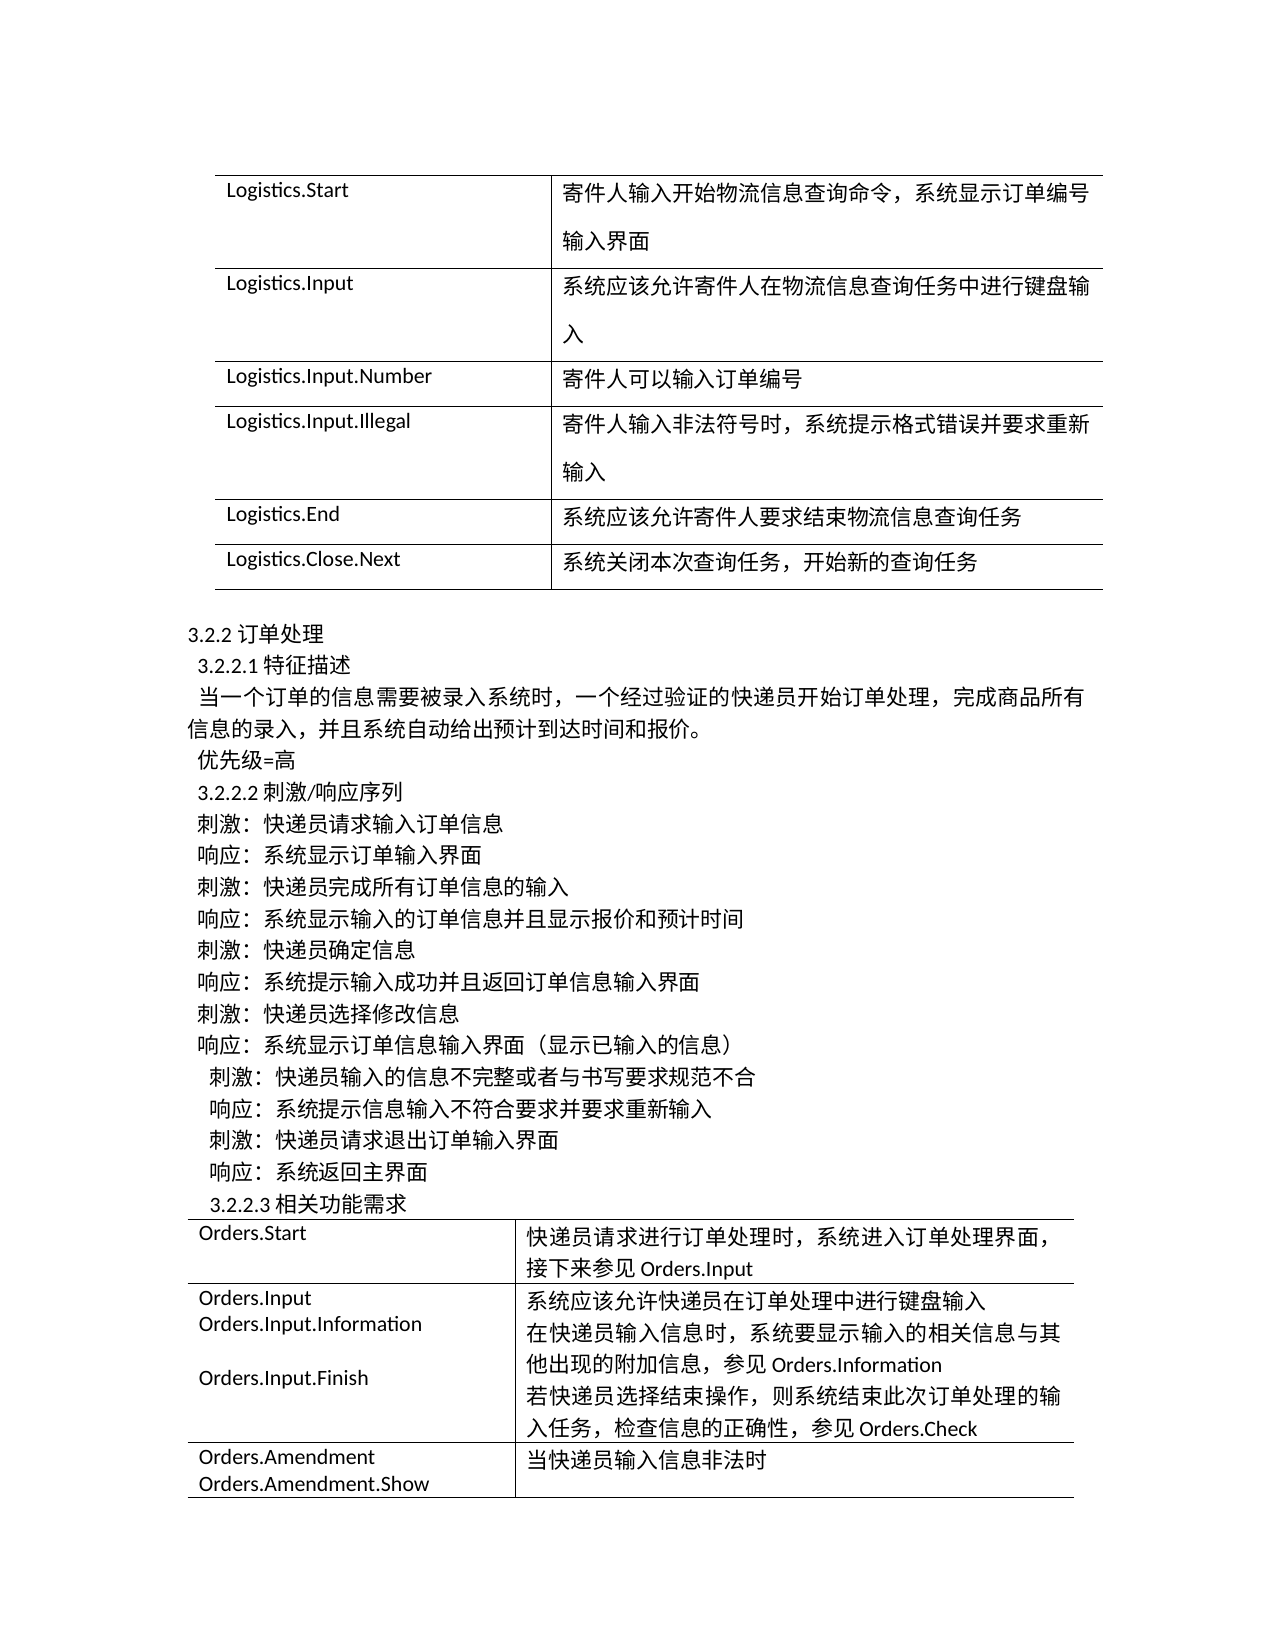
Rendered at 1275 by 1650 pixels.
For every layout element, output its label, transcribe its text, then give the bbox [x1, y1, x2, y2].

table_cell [516, 1443, 1073, 1497]
table_cell Logistics.End [215, 500, 551, 544]
text 刺激：快递员完成所有订单信息的输入 [187, 870, 1087, 902]
text 刺激：快递员请求输入订单信息 [187, 807, 1087, 838]
table_cell Logistics.Input [215, 269, 551, 361]
text 刺激：快递员输入的信息不完整或者与书写要求规范不合 [187, 1060, 1087, 1092]
table_cell 系统应该允许寄件人要求结束物流信息查询任务 [552, 500, 1103, 544]
table_cell 寄件人可以输入订单编号 [552, 362, 1103, 406]
text 当一个订单的信息需要被录入系统时，一个经过验证的快递员开始订单处理，完成商品所有信息的录入，并且系统自动给出预计到达时间和报价。 [187, 680, 1087, 743]
table_cell Logistics.Input.Number [215, 362, 551, 406]
text 刺激：快递员请求退出订单输入界面 [187, 1123, 1087, 1155]
text 响应：系统显示订单输入界面 [187, 838, 1087, 870]
table_header Logistics.Start [215, 176, 551, 268]
table_cell 系统关闭本次查询任务，开始新的查询任务 [552, 545, 1103, 589]
text 响应：系统提示输入成功并且返回订单信息输入界面 [187, 965, 1087, 997]
text 响应：系统返回主界面 [187, 1155, 1087, 1187]
table_cell Logistics.Input.Illegal [215, 407, 551, 499]
table_header 快递员请求进行订单处理时，系统进入订单处理界面，接下来参见Orders.Input [516, 1220, 1073, 1283]
table_header 寄件人输入开始物流信息查询命令，系统显示订单编号输入界面 [552, 176, 1103, 268]
table_cell 系统应该允许寄件人在物流信息查询任务中进行键盘输入 [552, 269, 1103, 361]
text 3.2.2.2 刺激/响应序列 [187, 775, 1087, 807]
text 3.2.2.1 特征描述 [187, 648, 1087, 680]
text 响应：系统显示输入的订单信息并且显示报价和预计时间 [187, 902, 1087, 933]
table_header Orders.Start [188, 1220, 515, 1283]
text 响应：系统提示信息输入不符合要求并要求重新输入 [187, 1092, 1087, 1123]
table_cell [188, 1443, 515, 1497]
table_cell 系统应该允许快递员在订单处理中进行键盘输入 在快递员输入信息时，系统要显示输入的相关信息与其他出现的附加信息，参见Orders.Information 若快递员选择结束操作，则系统结束此次订单处理的输入任务，检查信息的正确性，参见Orders.Check [516, 1284, 1073, 1442]
table_cell 寄件人输入非法符号时，系统提示格式错误并要求重新输入 [552, 407, 1103, 499]
text 刺激：快递员确定信息 [187, 933, 1087, 965]
table_cell Logistics.Close.Next [215, 545, 551, 589]
table_cell Orders.Input Orders.Input.Information Orders.Input.Finish [188, 1284, 515, 1442]
text 响应：系统显示订单信息输入界面（显示已输入的信息） [187, 1028, 1087, 1060]
text 优先级=高 [187, 743, 1087, 775]
text 3.2.2 订单处理 [187, 617, 1087, 648]
text 刺激：快递员选择修改信息 [187, 997, 1087, 1028]
text 3.2.2.3 相关功能需求 [187, 1187, 1087, 1218]
